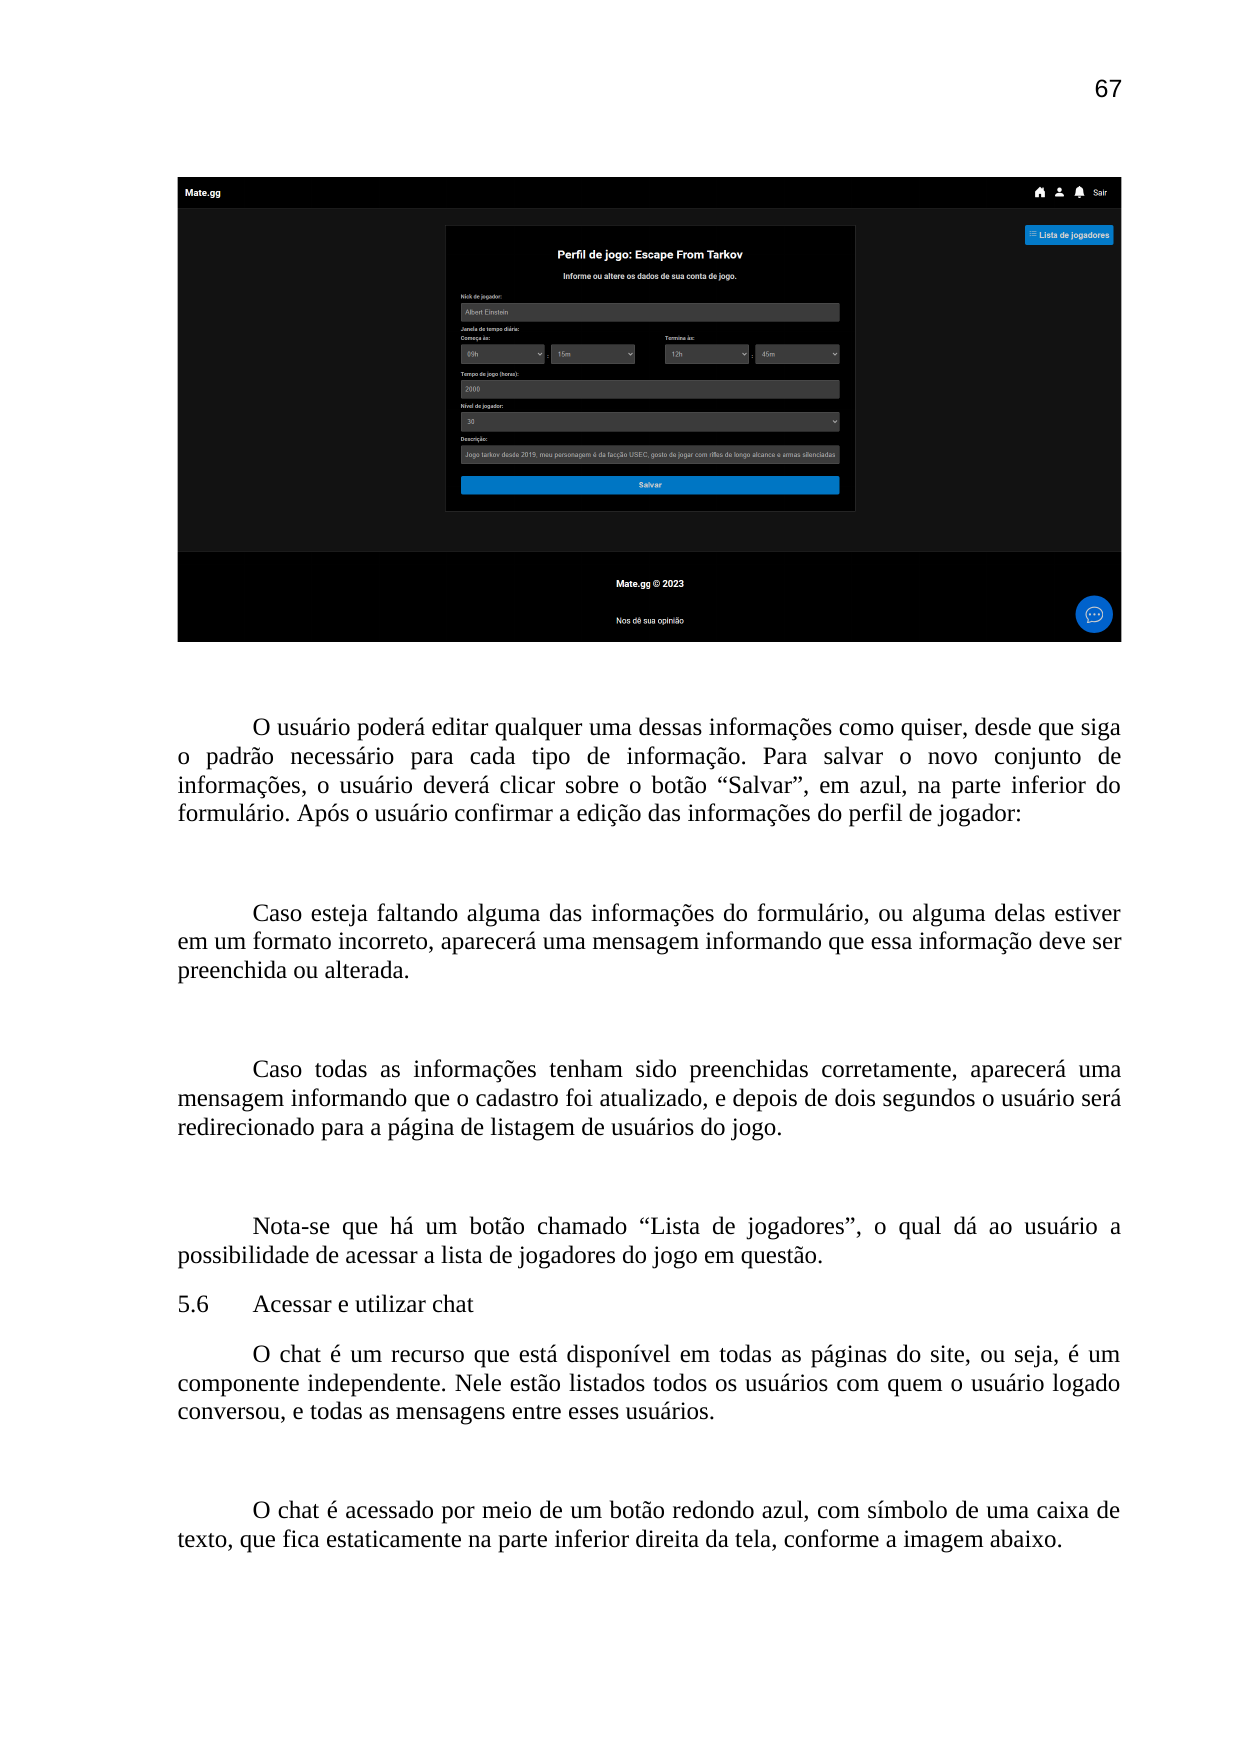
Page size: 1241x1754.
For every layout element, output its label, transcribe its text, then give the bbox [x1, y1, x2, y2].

text Caso esteja faltando alguma das informações do formulário, ou alguma delas estiver em um formato incorreto, aparecerá uma mensagem informando que essa informação deve ser preenchida ou alterada. [177, 898, 1122, 984]
picture [177, 177, 1122, 642]
text Nota-se que há um botão chamado “Lista de jogadores”, o qual dá ao usuário a possibilidade de acessar a lista de jogadores do jogo em questão. [177, 1211, 1122, 1268]
text Caso todas as informações tenham sido preenchidas corretamente, aparecerá uma mensagem informando que o cadastro foi atualizado, e depois de dois segundos o usuário será redirecionado para a página de listagem de usuários do jogo. [177, 1054, 1122, 1141]
text 5.6 Acessar e utilizar chat [177, 1289, 1122, 1318]
text O chat é um recurso que está disponível em todas as páginas do site, ou seja, é um componente independente. Nele estão listados todos os usuários com quem o usuário logado conversou, e todas as mensagens entre esses usuários. [177, 1339, 1122, 1425]
text O usuário poderá editar qualquer uma dessas informações como quiser, desde que siga o padrão necessário para cada tipo de informação. Para salvar o novo conjunto de informações, o usuário deverá clicar sobre o botão “Salvar”, em azul, na parte inferior do formulário. Após o usuário confirmar a edição das informações do perfil de jogador: [177, 712, 1122, 827]
text O chat é acessado por meio de um botão redondo azul, com símbolo de uma caixa de texto, que fica estaticamente na parte inferior direita da tela, conforme a imagem abaixo. [177, 1496, 1122, 1553]
